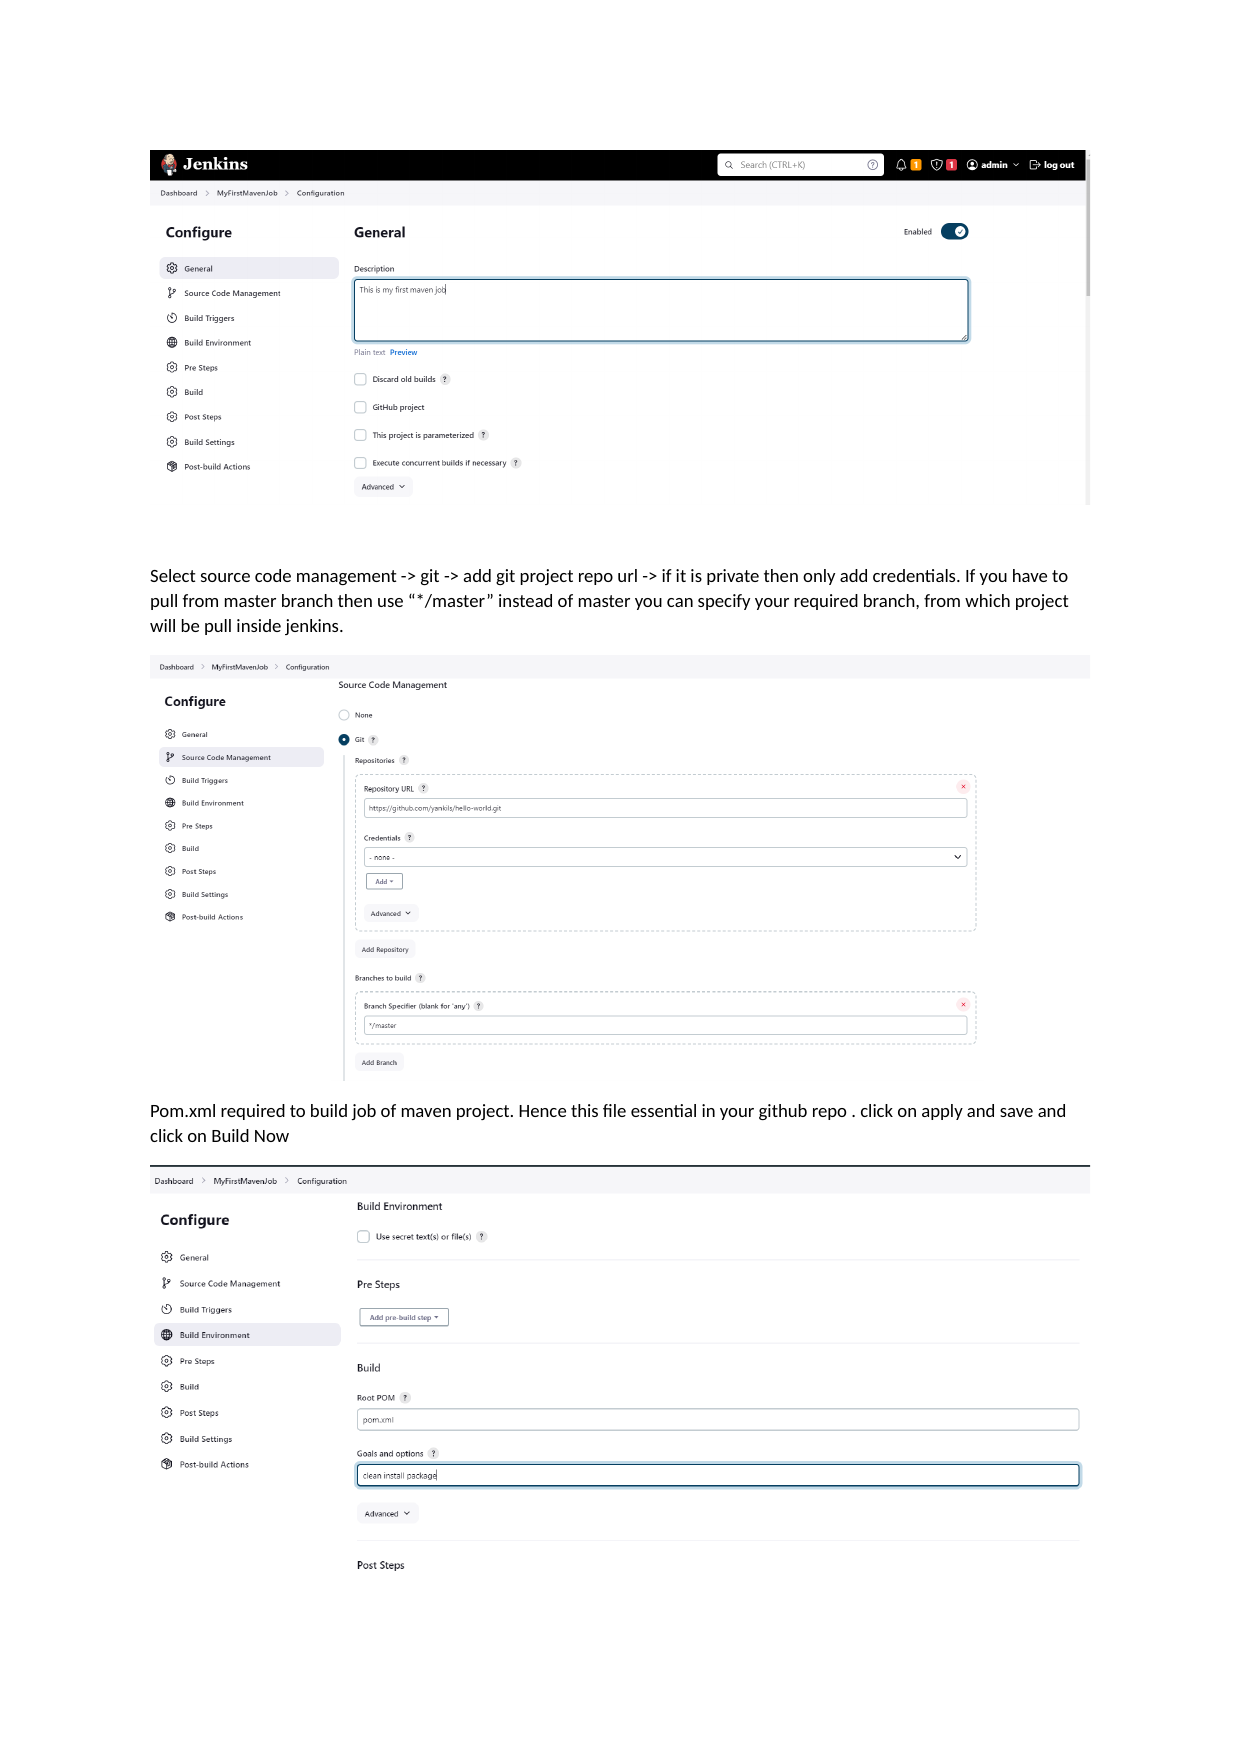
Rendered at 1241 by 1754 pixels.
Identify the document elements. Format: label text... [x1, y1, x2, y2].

text Select source code management -> git -> add git project repo url -> if it is private then only add credentials. If you have to pull from master branch then use “*/master” instead of master you can specify your required branch, from which project will be pull inside jenkins. [150, 564, 1090, 637]
picture [150, 655, 1091, 1081]
picture [150, 1165, 1091, 1576]
picture [150, 150, 1091, 505]
text Pom.xml required to build job of maven project. Hence this file essential in your github repo . click on apply and save and click on Build Now [150, 1100, 1090, 1147]
